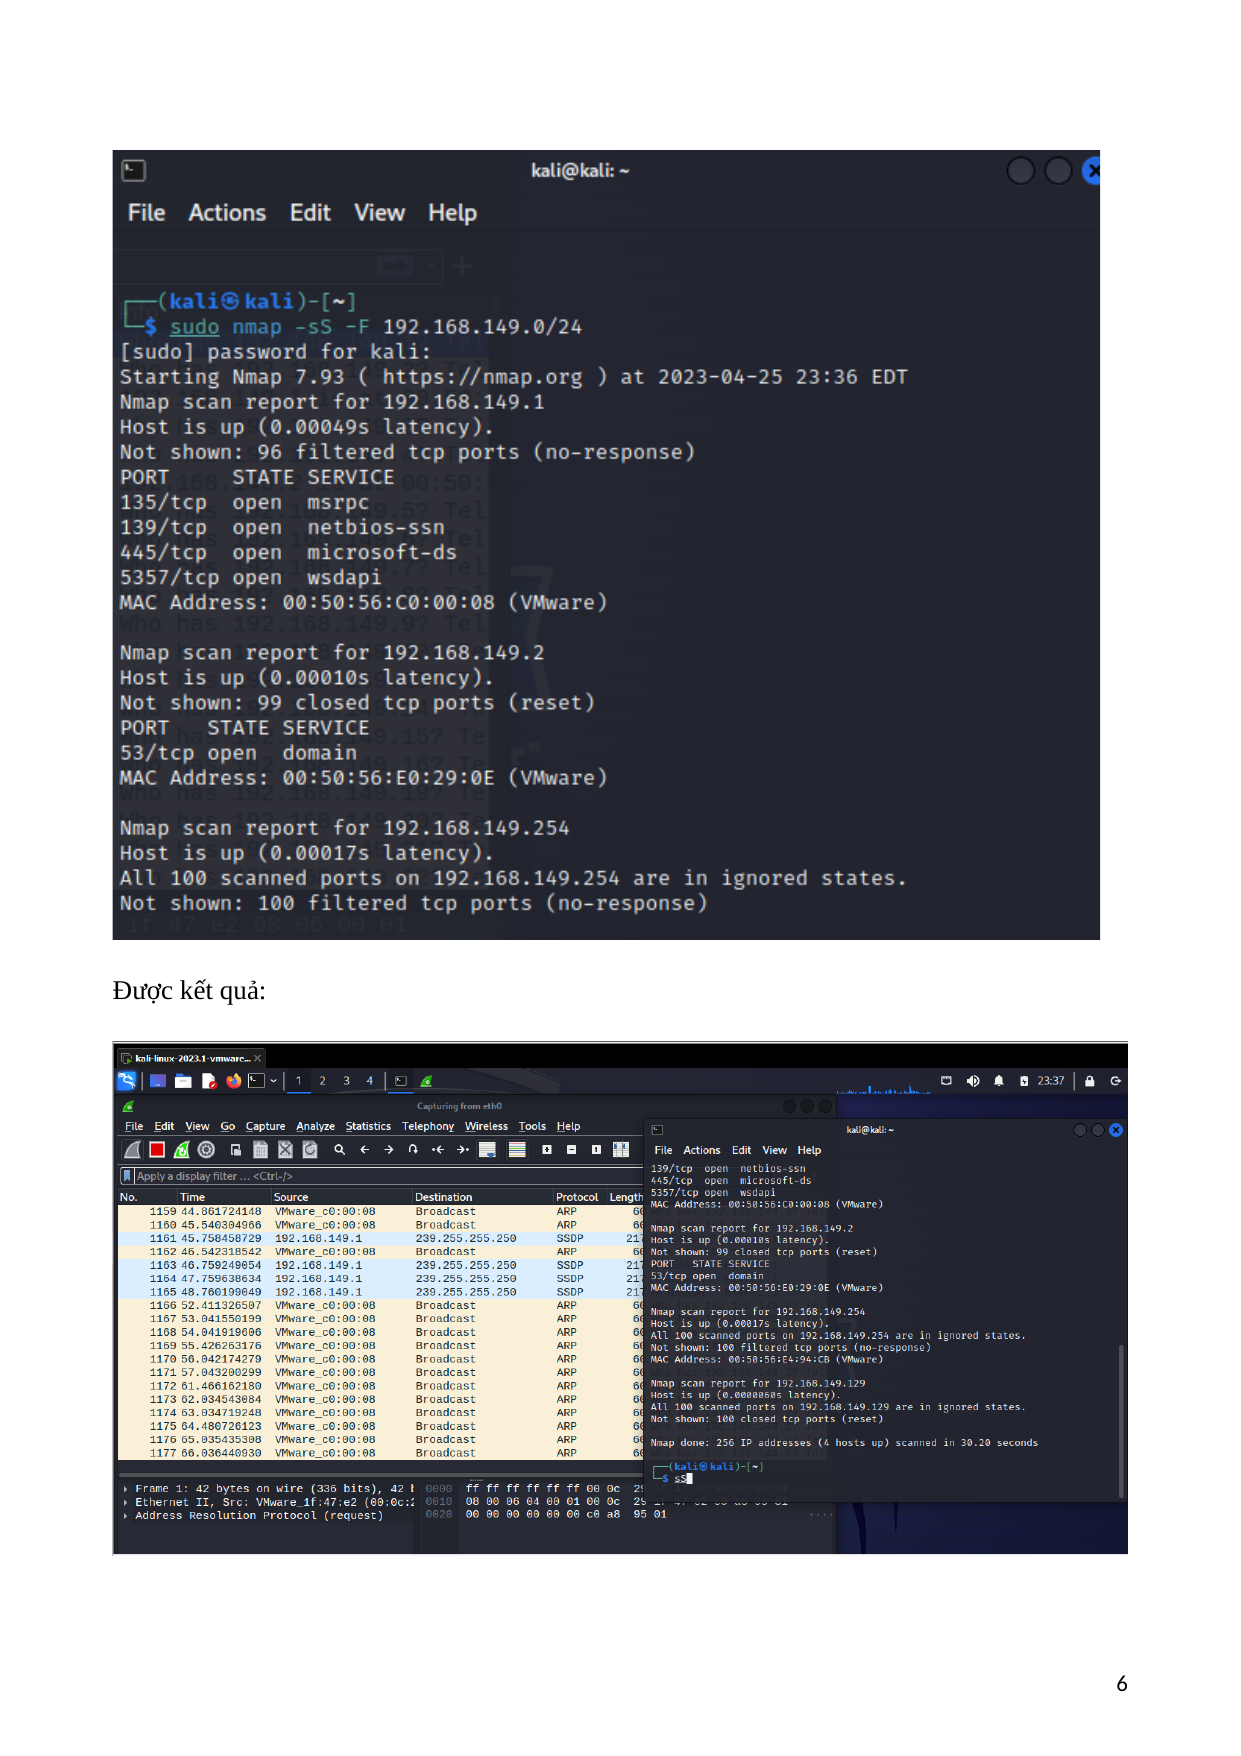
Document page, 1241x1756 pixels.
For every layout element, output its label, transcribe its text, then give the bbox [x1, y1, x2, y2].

picture [112, 150, 1100, 940]
picture [112, 1041, 1129, 1556]
text Được kết quả: [112, 974, 1128, 1005]
